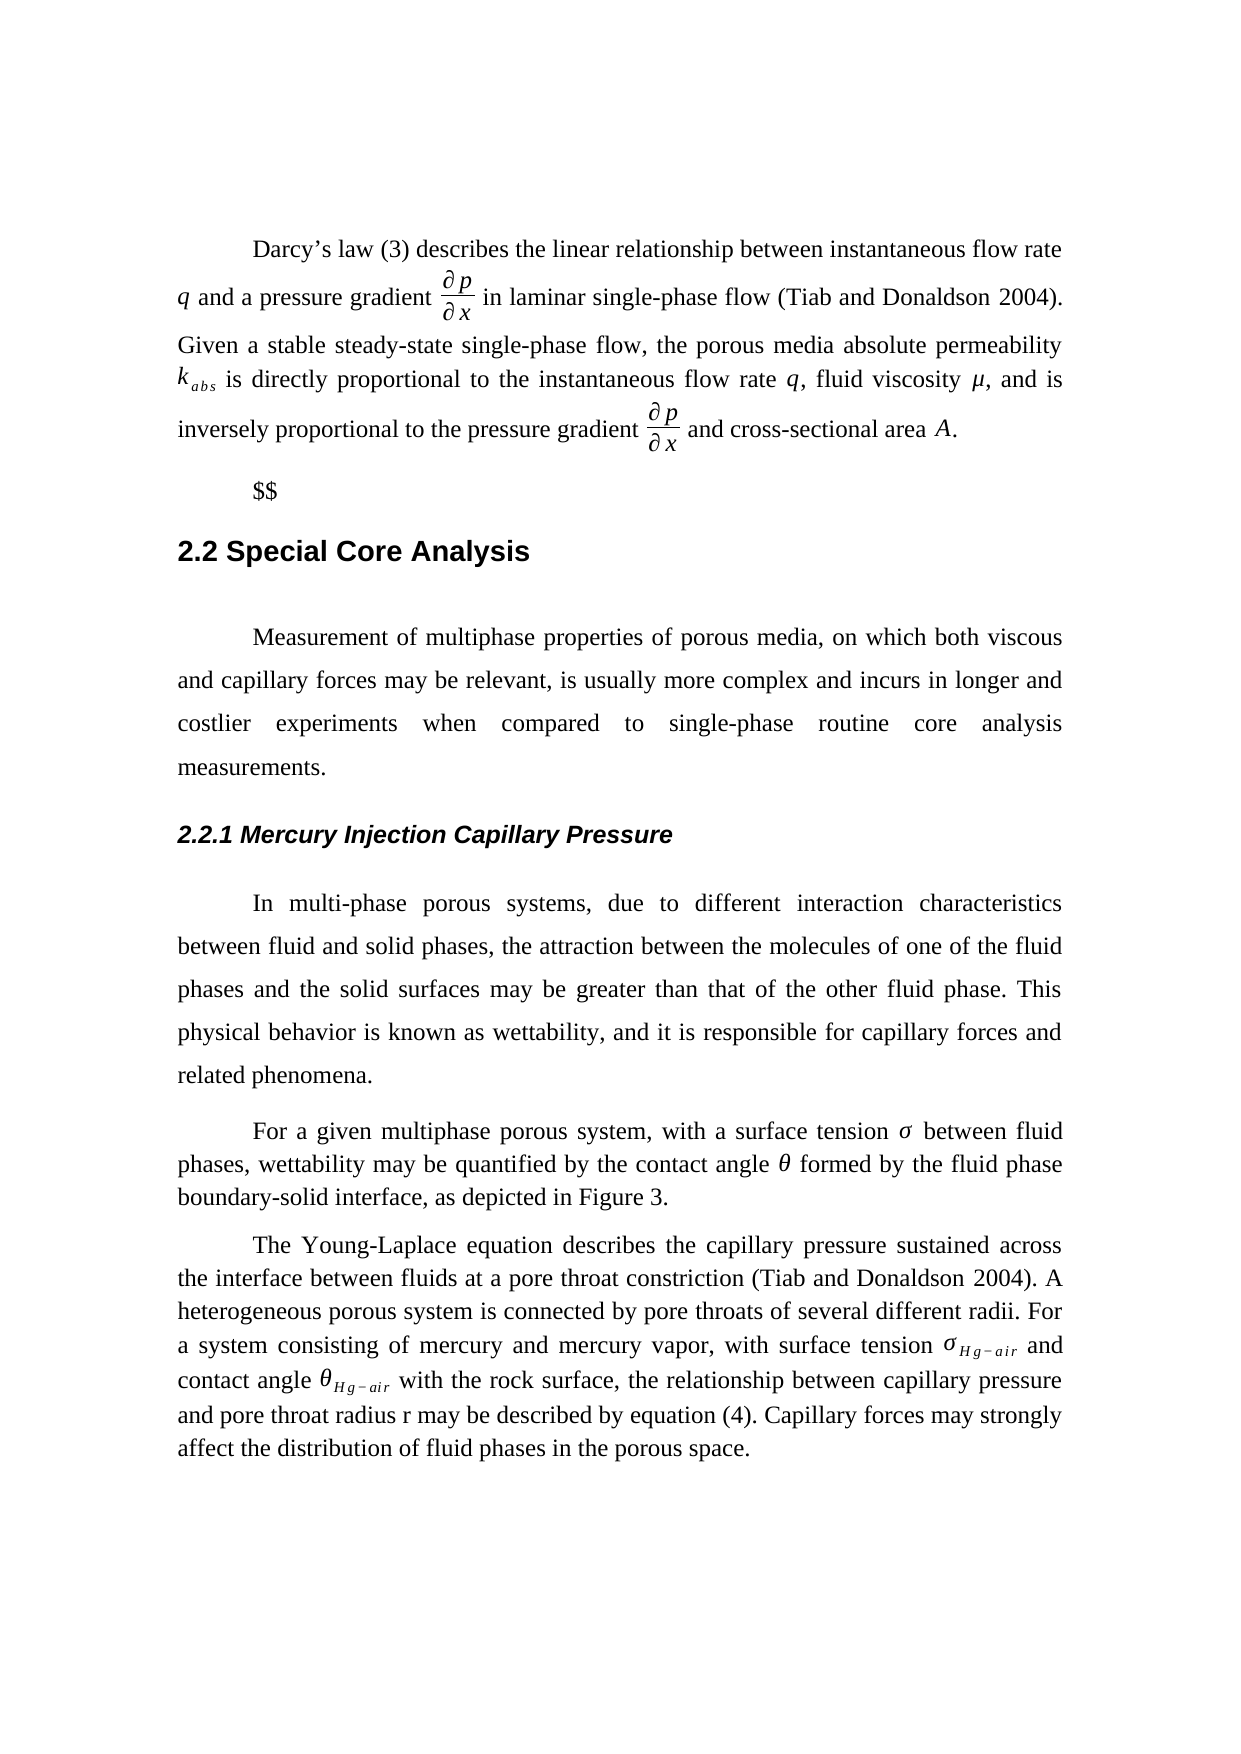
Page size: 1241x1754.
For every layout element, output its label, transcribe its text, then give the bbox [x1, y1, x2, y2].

subtitle Mercury Injection Capillary Pressure [177, 820, 1063, 848]
subtitle Special Core Analysis [177, 534, 1063, 568]
text The Young-Laplace equation describes the capillary pressure sustained across the interface between fluids at a pore throat constriction (Tiab and Donaldson 2004). A heterogeneous porous system is connected by pore throats of several different radii. For a system consisting of mercury and mercury vapor, with surface tension and contact angle with the rock surface, the relationship between capillary pressure and pore throat radius r may be described by equation (4). Capillary forces may strongly affect the distribution of fluid phases in the porous space. [177, 1230, 1063, 1462]
text For a given multiphase porous system, with a surface tension between fluid phases, wettability may be quantified by the contact angle formed by the fluid phase boundary-solid interface, as depicted in Figure 3. [177, 1116, 1063, 1211]
text Darcy’s law (3) describes the linear relationship between instantaneous flow rate and a pressure gradient in laminar single-phase flow (Tiab and Donaldson 2004). Given a stable steady-state single-phase flow, the porous media absolute permeability is directly proportional to the instantaneous flow rate , fluid viscosity , and is inversely proportional to the pressure gradient and cross-sectional area . [177, 234, 1063, 458]
text $$ [177, 476, 1063, 505]
